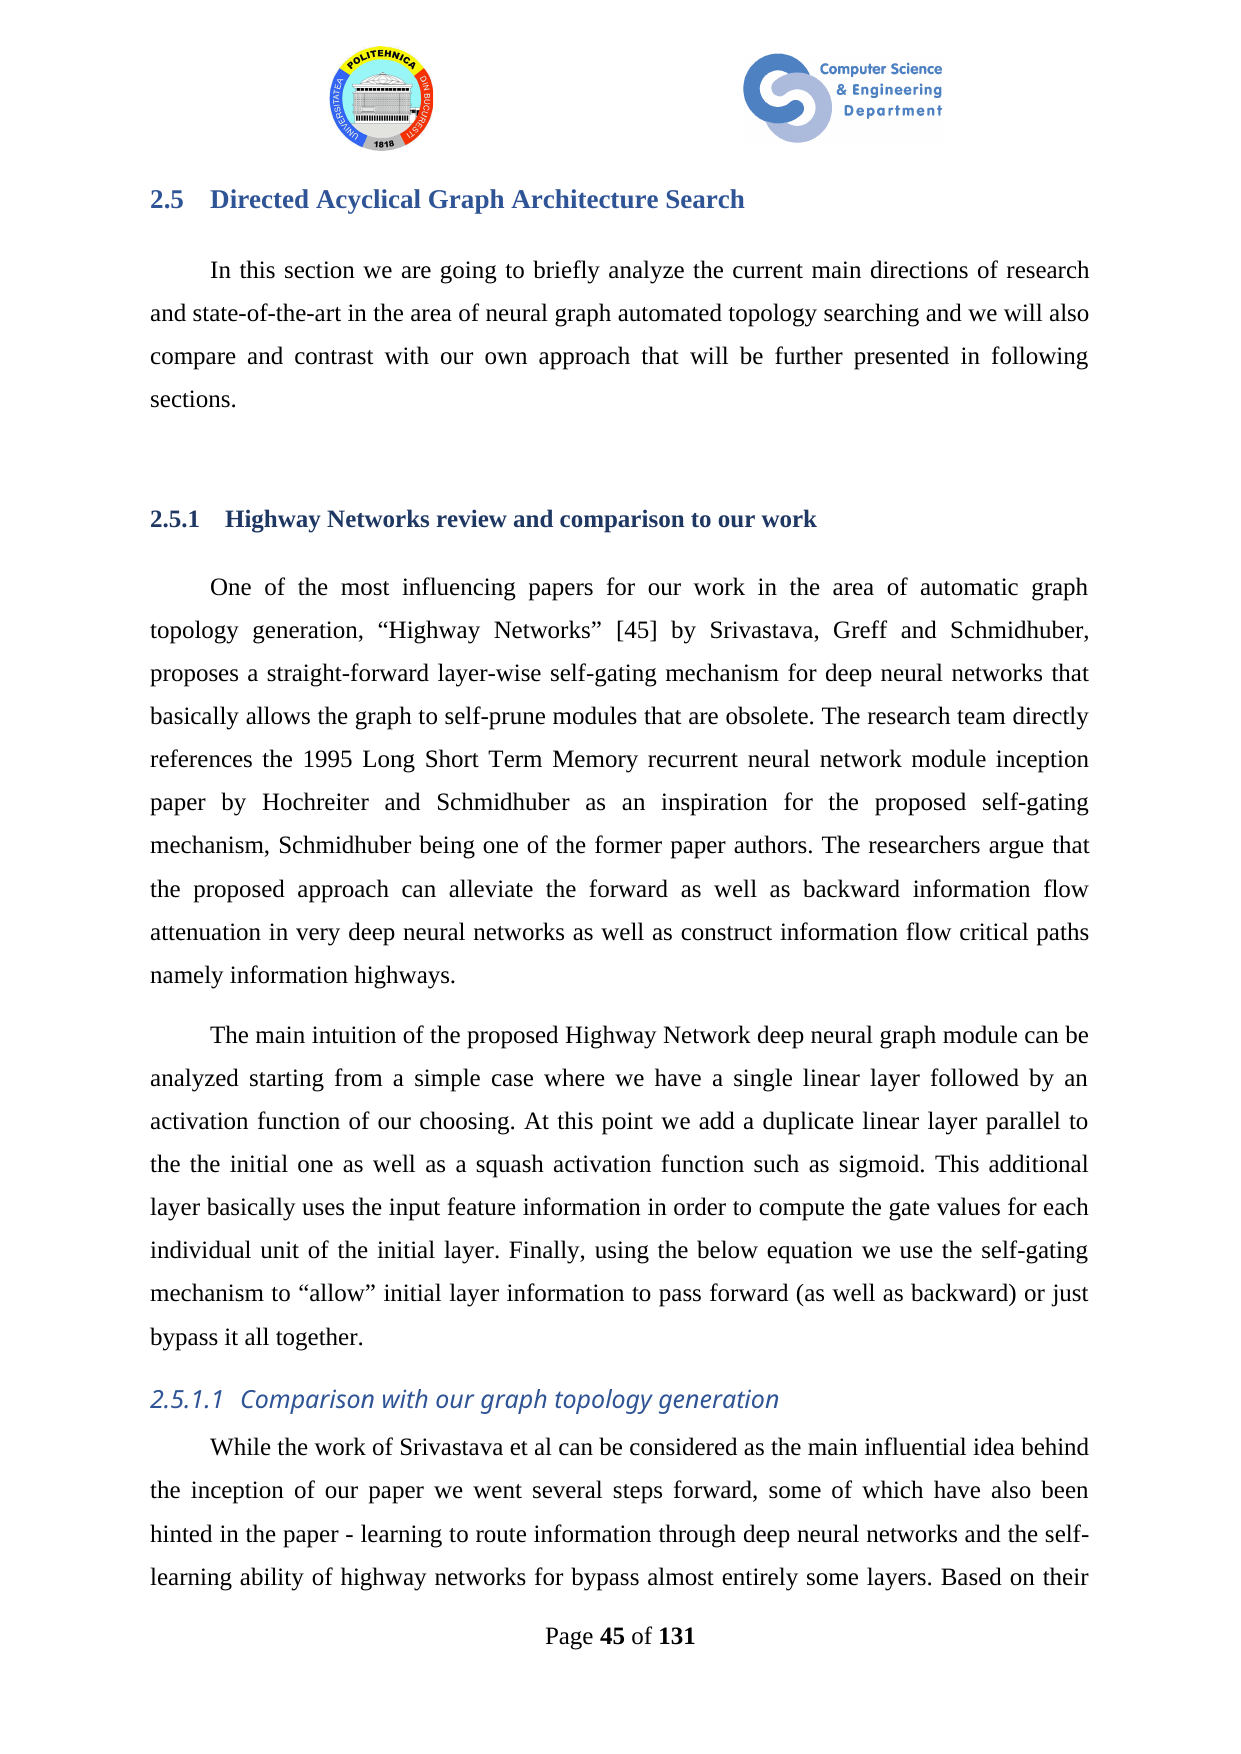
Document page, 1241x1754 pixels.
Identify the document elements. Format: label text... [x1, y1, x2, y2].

subtitle Comparison with our graph topology generation [150, 1381, 1090, 1416]
text In this section we are going to briefly analyze the current main directions of research and state-of-the-art in the area of neural graph automated topology searching and we will also compare and contrast with our own approach that will be further presented in following sections. [150, 255, 1090, 413]
picture [742, 53, 946, 144]
subtitle Directed Acyclical Graph Architecture Search [150, 183, 1090, 214]
text One of the most influencing papers for our work in the area of automatic graph topology generation, “Highway Networks” [45] by Srivastava, Greff and Schmidhuber, proposes a straight-forward layer-wise self-gating mechanism for deep neural networks that basically allows the graph to self-prune modules that are obsolete. The research team directly references the 1995 Long Short Term Memory recurrent neural network module inception paper by Hochreiter and Schmidhuber as an inspiration for the proposed self-gating mechanism, Schmidhuber being one of the former paper authors. The researchers argue that the proposed approach can alleviate the forward as well as backward information flow attenuation in very deep neural networks as well as construct information flow critical paths namely information highways. [150, 572, 1090, 989]
picture [329, 46, 434, 151]
subtitle Highway Networks review and comparison to our work [150, 504, 1090, 532]
text The main intuition of the proposed Highway Network deep neural graph module can be analyzed starting from a simple case where we have a single linear layer followed by an activation function of our choosing. At this point we add a duplicate linear layer parallel to the the initial one as well as a squash activation function such as sigmoid. This additional layer basically uses the input feature information in order to compute the gate values for each individual unit of the initial layer. Finally, using the below equation we use the self-gating mechanism to “allow” initial layer information to pass forward (as well as backward) or just bypass it all together. [150, 1020, 1090, 1350]
